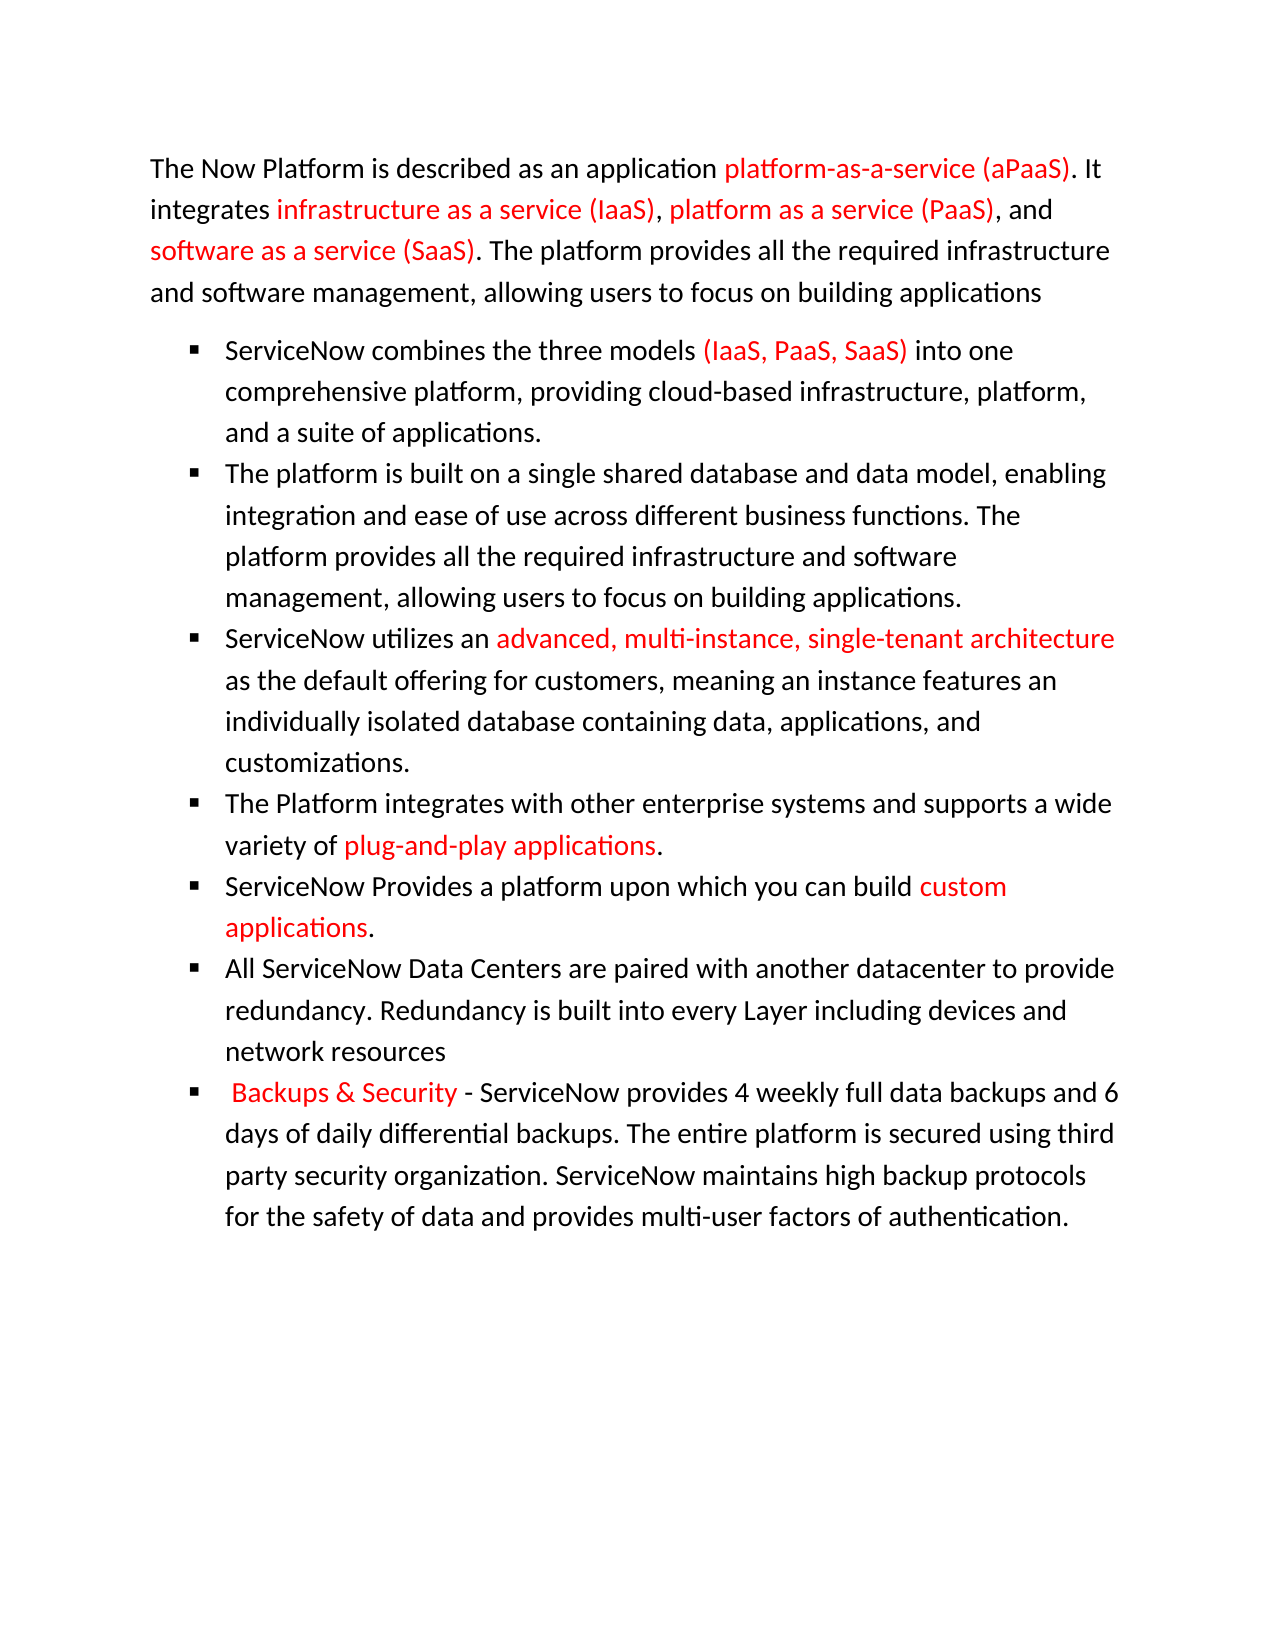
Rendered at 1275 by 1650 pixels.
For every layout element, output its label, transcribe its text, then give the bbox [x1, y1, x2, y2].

list ServiceNow utilizes an advanced, multi-instance, single-tenant architecture as the default offering for customers, meaning an instance features an individually isolated database containing data, applications, and customizations. [187, 620, 1125, 780]
list The Platform integrates with other enterprise systems and supports a wide variety of plug-and-play applications. [187, 785, 1125, 862]
list ServiceNow Provides a platform upon which you can build custom applications. [187, 868, 1125, 945]
list The platform is built on a single shared database and data model, enabling integration and ease of use across different business functions. The platform provides all the required infrastructure and software management, allowing users to focus on building applications. [187, 455, 1125, 615]
list ServiceNow combines the three models (IaaS, PaaS, SaaS) into one comprehensive platform, providing cloud-based infrastructure, platform, and a suite of applications. [187, 332, 1125, 450]
list All ServiceNow Data Centers are paired with another datacenter to provide redundancy. Redundancy is built into every Layer including devices and network resources [187, 950, 1125, 1068]
text The Now Platform is described as an application platform-as-a-service (aPaaS). It integrates infrastructure as a service (IaaS), platform as a service (PaaS), and software as a service (SaaS). The platform provides all the required infrastructure and software management, allowing users to focus on building applications [150, 150, 1125, 309]
list Backups & Security - ServiceNow provides 4 weekly full data backups and 6 days of daily differential backups. The entire platform is secured using third party security organization. ServiceNow maintains high backup protocols for the safety of data and provides multi-user factors of authentication. [187, 1074, 1125, 1233]
